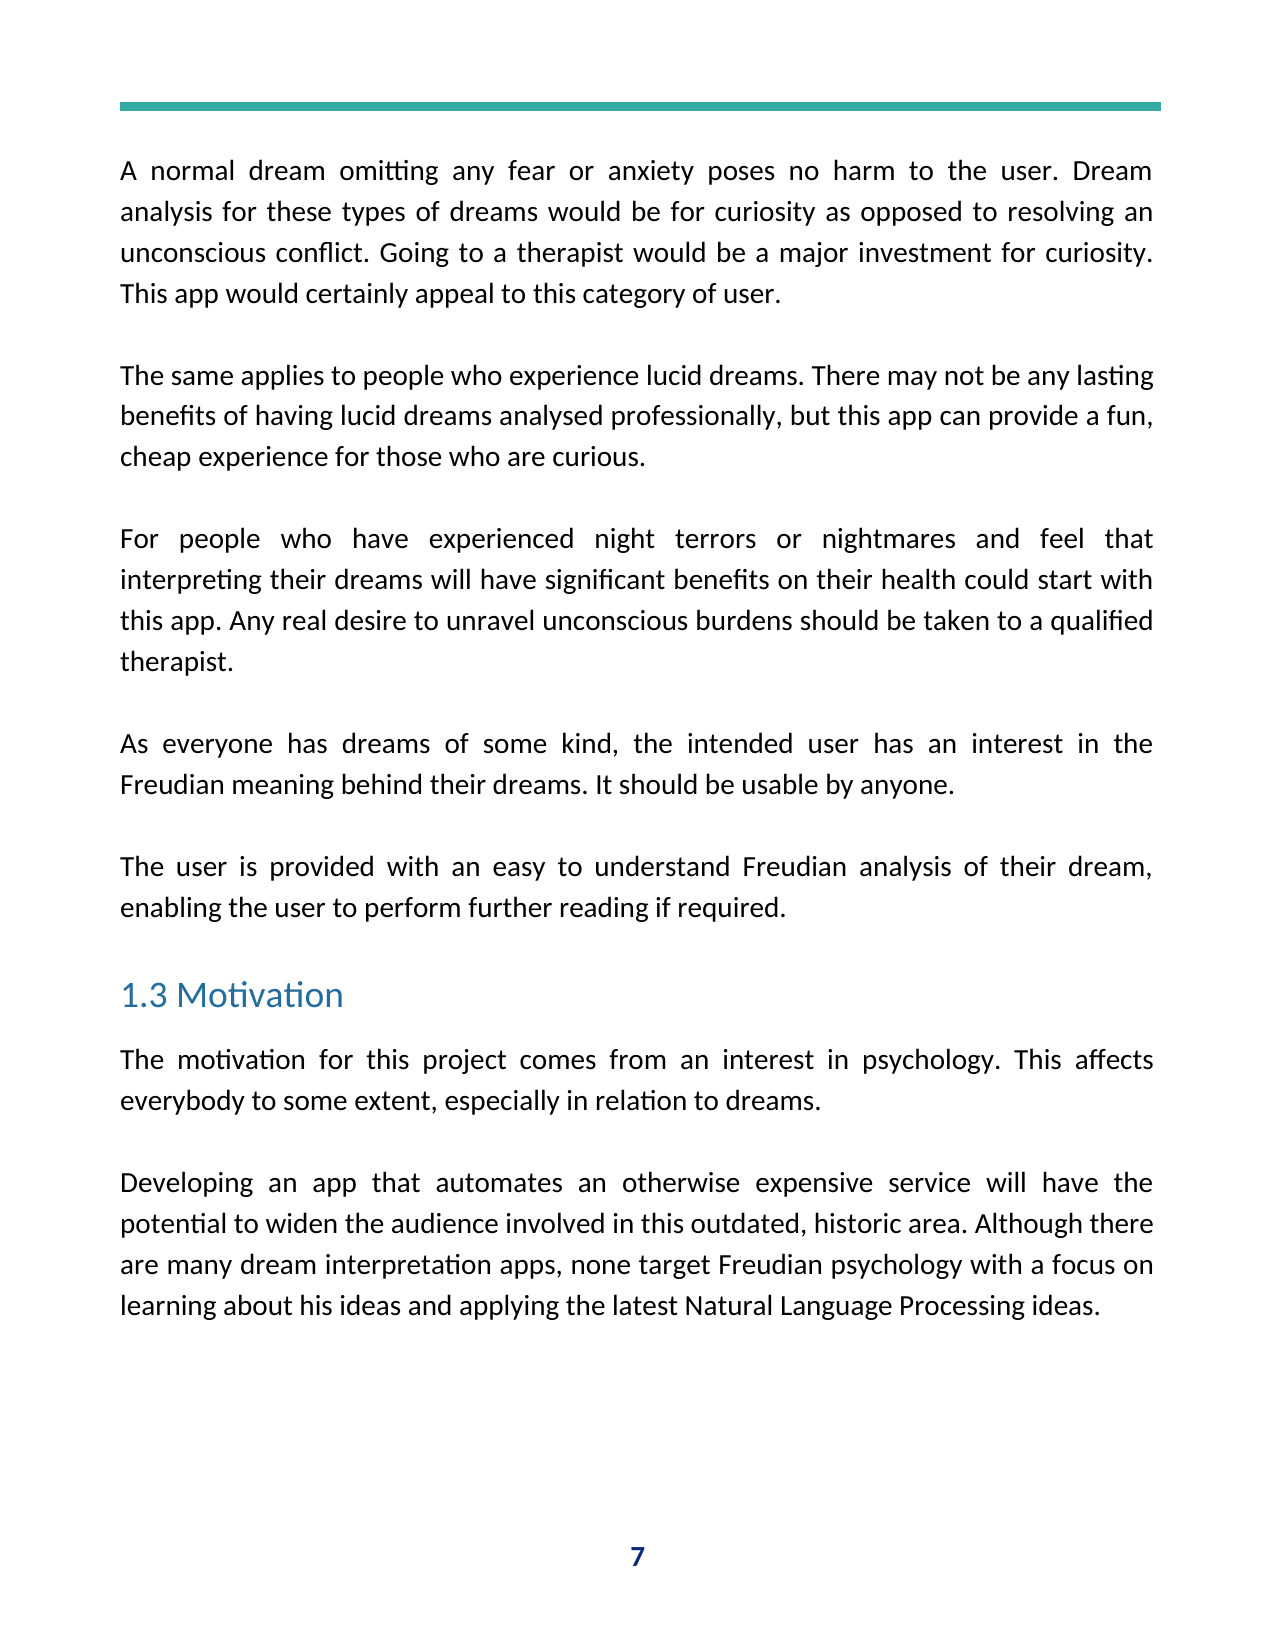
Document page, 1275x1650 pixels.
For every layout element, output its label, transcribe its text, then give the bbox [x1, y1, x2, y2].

text Developing an app that automates an otherwise expensive service will have the potential to widen the audience involved in this outdated, historic area. Although there are many dream interpretation apps, none target Freudian psychology with a focus on learning about his ideas and applying the latest Natural Language Processing ideas. [120, 1164, 1155, 1323]
text As everyone has dreams of some kind, the intended user has an interest in the Freudian meaning behind their dreams. It should be usable by anyone. [120, 725, 1155, 802]
text For people who have experienced night terrors or nightmares and feel that interpreting their dreams will have significant benefits on their health could start with this app. Any real desire to unravel unconscious burdens should be taken to a qualified therapist. [120, 520, 1155, 679]
subtitle 1.3 Motivation [120, 971, 1155, 1016]
text A normal dream omitting any fear or anxiety poses no harm to the user. Dream analysis for these types of dreams would be for curiosity as opposed to resolving an unconscious conflict. Going to a therapist would be a major investment for curiosity. This app would certainly appeal to this category of user. [120, 152, 1155, 310]
text The user is provided with an easy to understand Freudian analysis of their dream, enabling the user to perform further reading if required. [120, 848, 1155, 924]
text The motivation for this project comes from an interest in psychology. This affects everybody to some extent, especially in relation to dreams. [120, 1041, 1155, 1118]
text The same applies to people who experience lucid dreams. There may not be any lasting benefits of having lucid dreams analysed professionally, but this app can provide a fun, cheap experience for those who are curious. [120, 357, 1155, 474]
